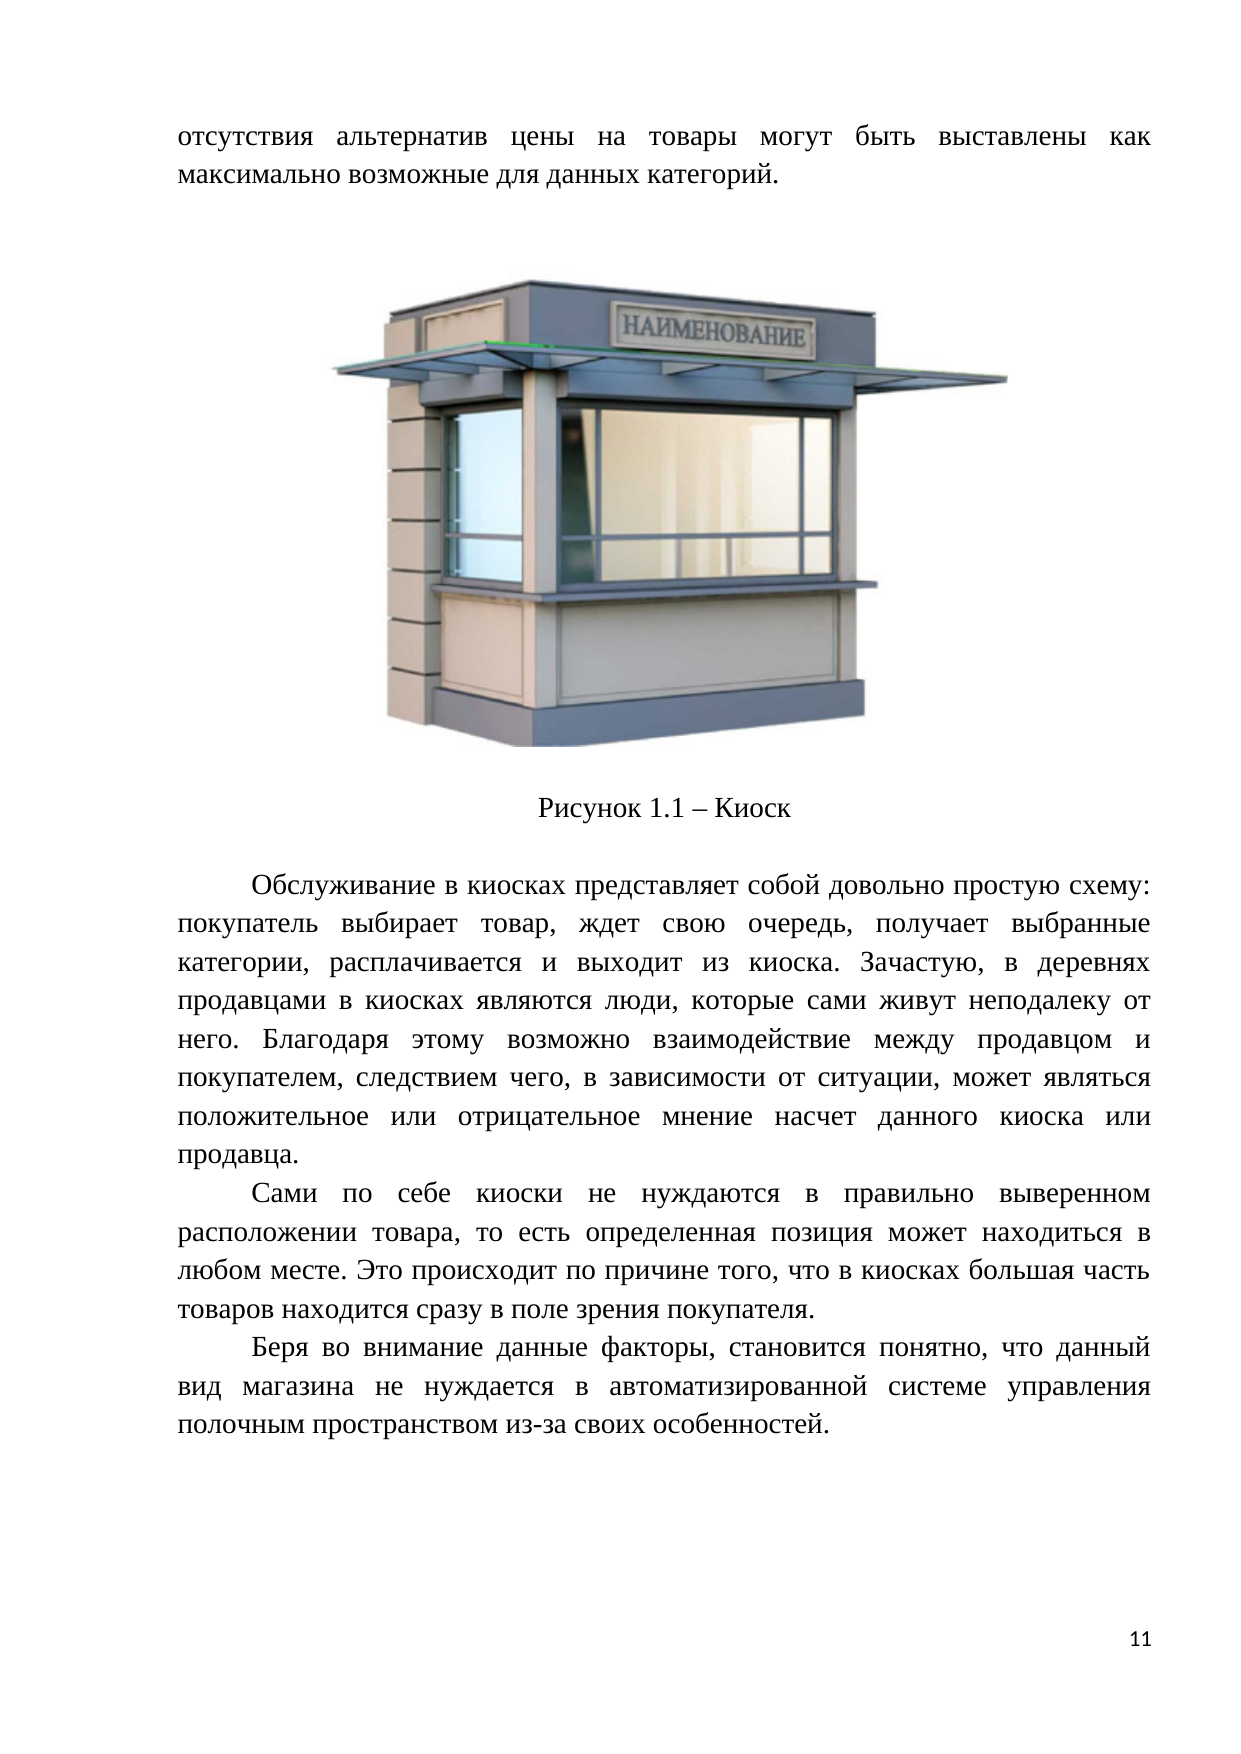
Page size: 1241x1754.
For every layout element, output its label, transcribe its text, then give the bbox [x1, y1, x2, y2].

text Сами по себе киоски не нуждаются в правильно выверенном расположении товара, то есть определенная позиция может находиться в любом месте. Это происходит по причине того, что в киосках большая часть товаров находится сразу в поле зрения покупателя. [177, 1175, 1152, 1324]
text Рисунок 1.1 – Киоск [177, 790, 1152, 823]
text Беря во внимание данные факторы, становится понятно, что данный вид магазина не нуждается в автоматизированной системе управления полочным пространством из-за своих особенностей. [177, 1329, 1152, 1440]
picture [320, 233, 1009, 747]
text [177, 118, 1152, 190]
text Обслуживание в киосках представляет собой довольно простую схему: покупатель выбирает товар, ждет свою очередь, получает выбранные категории, расплачивается и выходит из киоска. Зачастую, в деревнях продавцами в киосках являются люди, которые сами живут неподалеку от него. Благодаря этому возможно взаимодействие между продавцом и покупателем, следствием чего, в зависимости от ситуации, может являться положительное или отрицательное мнение насчет данного киоска или продавца. [177, 867, 1152, 1170]
